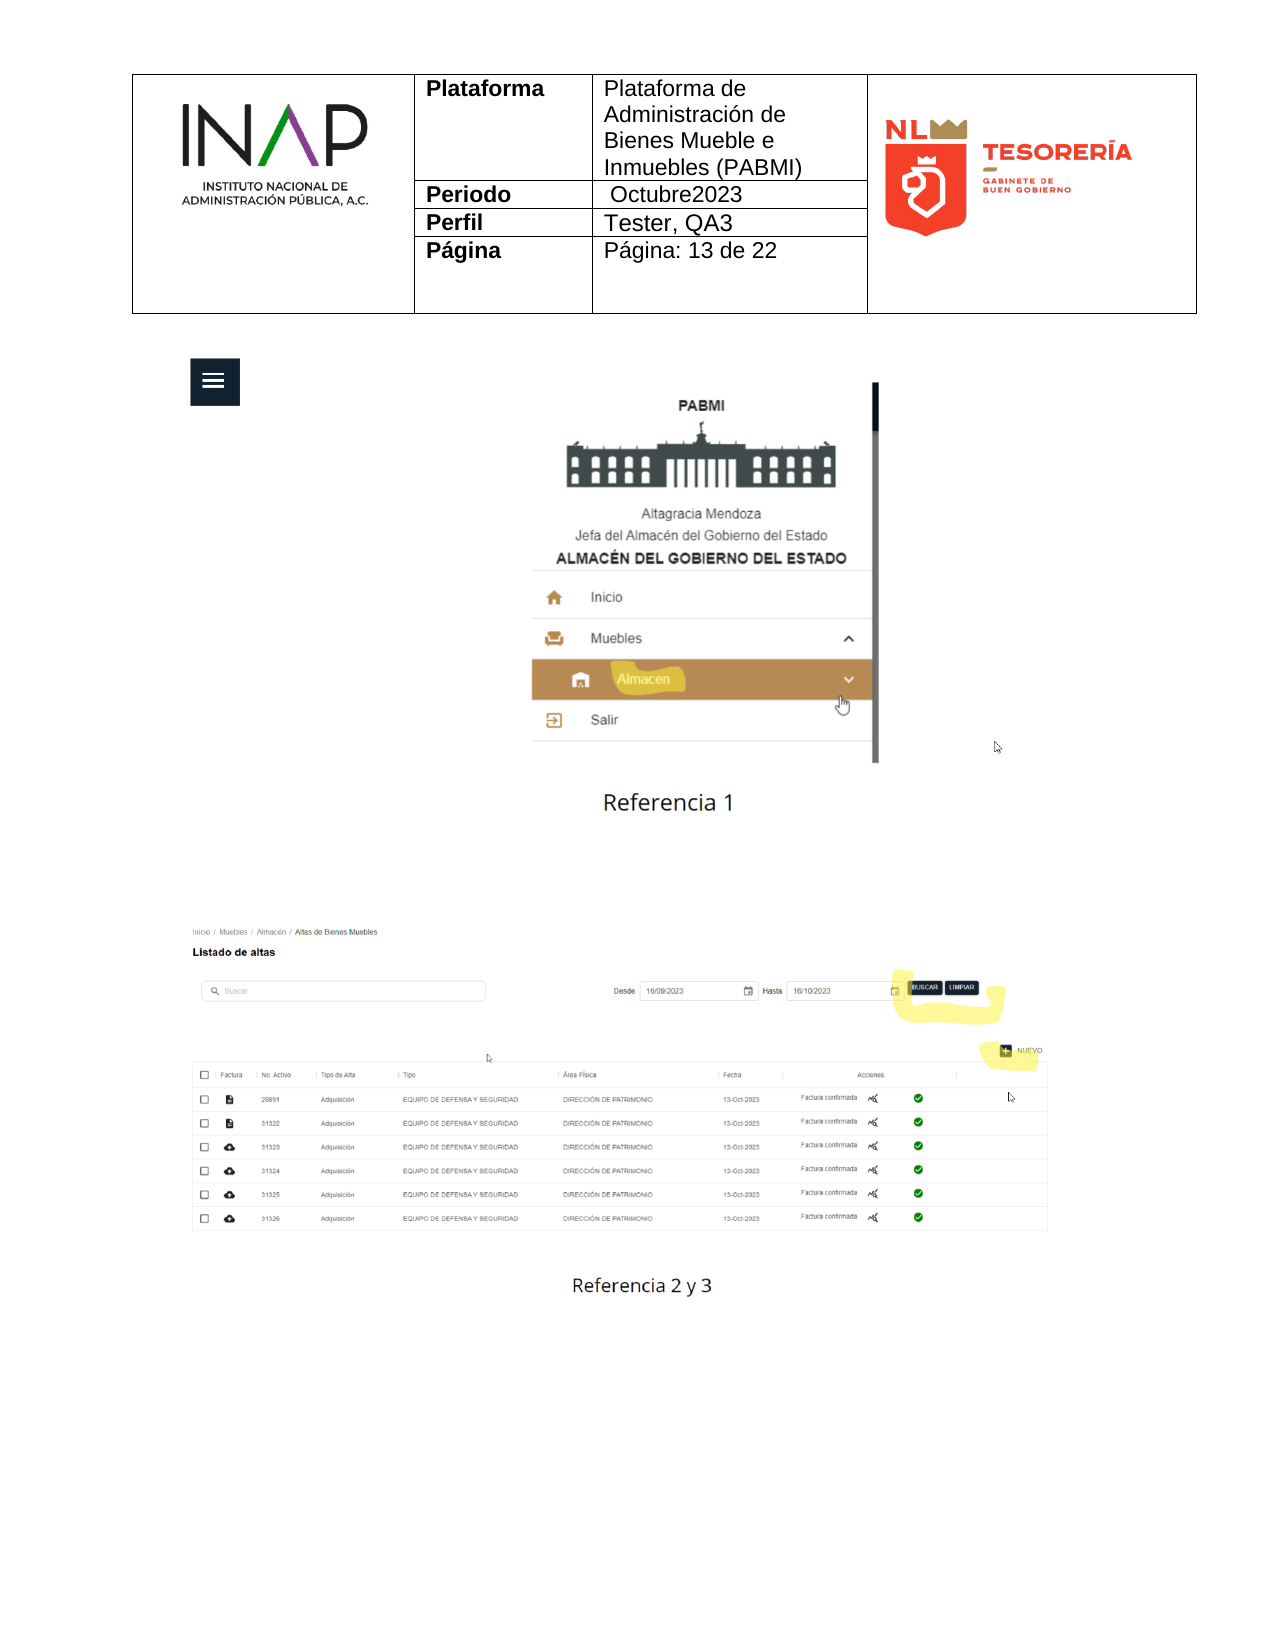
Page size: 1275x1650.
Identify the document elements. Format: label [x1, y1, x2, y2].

picture [145, 87, 402, 222]
picture [878, 117, 1135, 237]
picture [177, 898, 1098, 1316]
picture [177, 342, 1098, 874]
